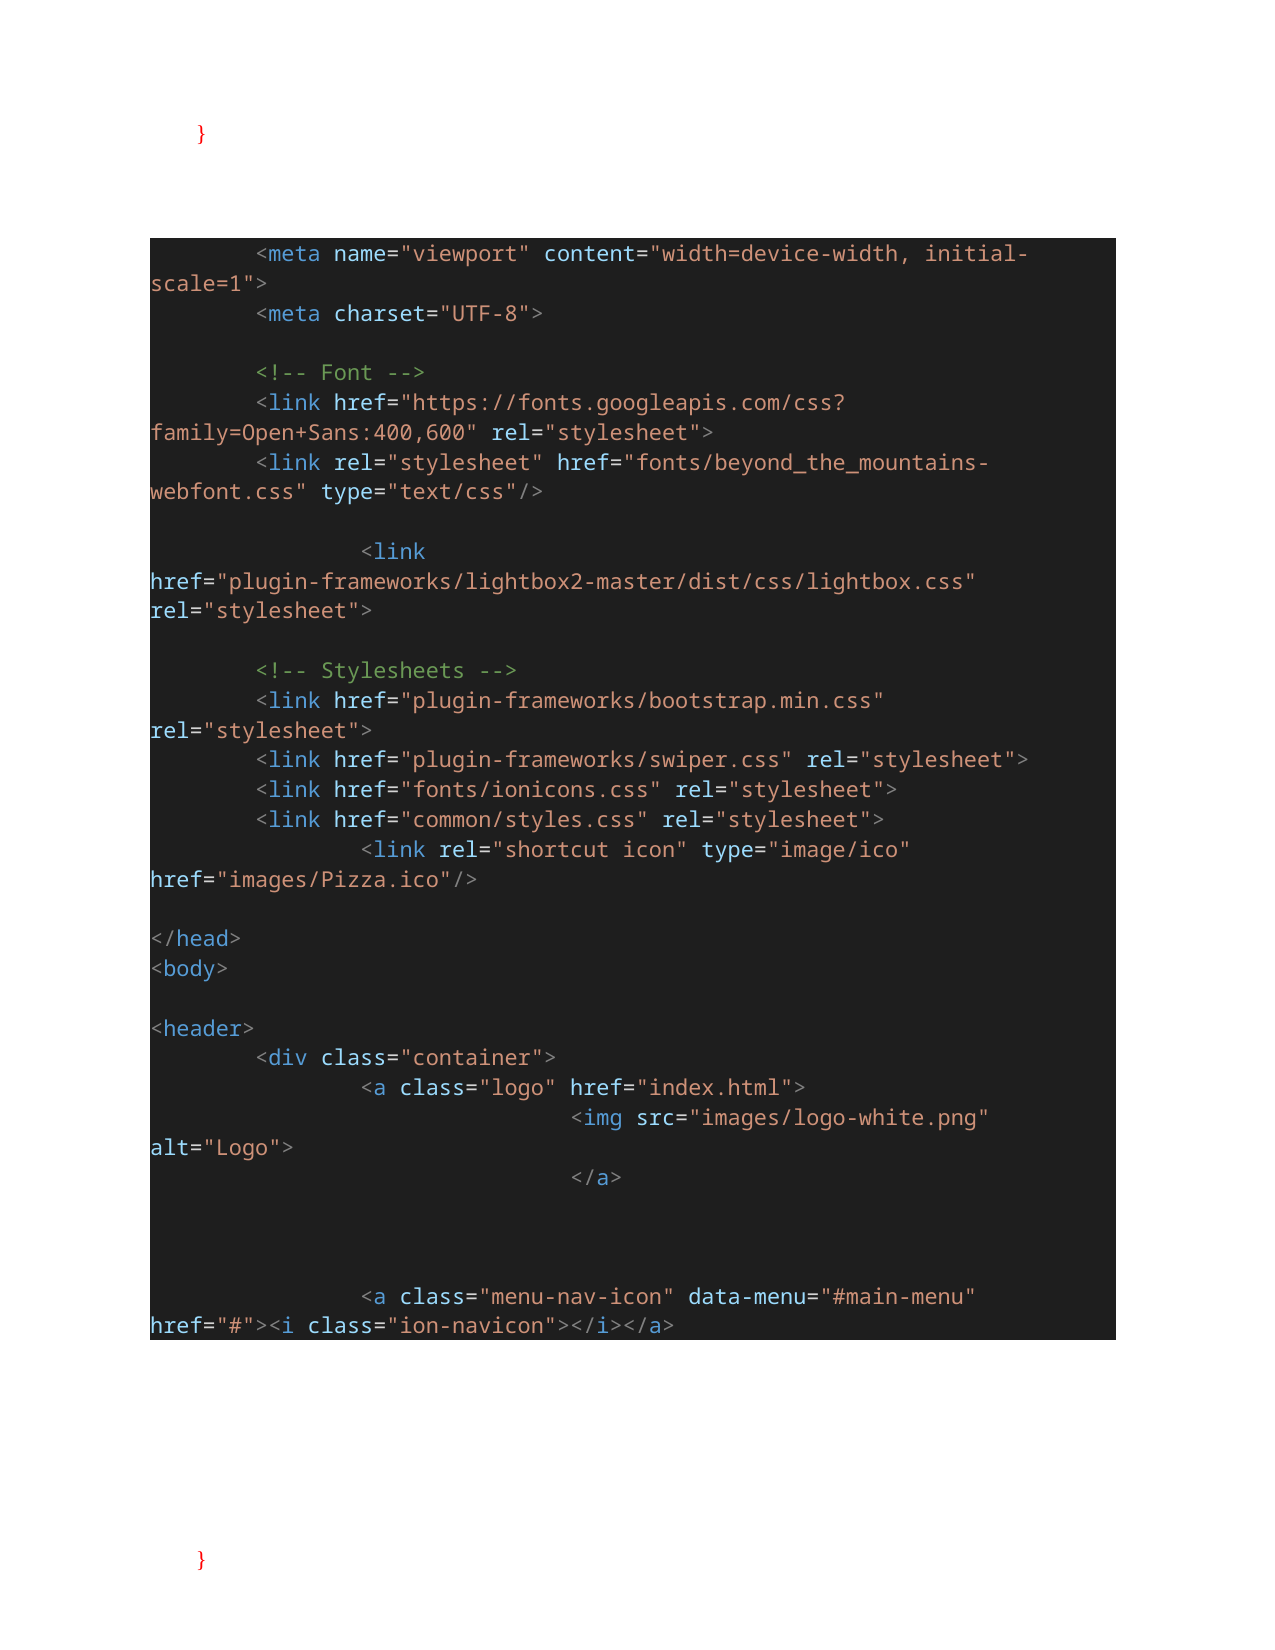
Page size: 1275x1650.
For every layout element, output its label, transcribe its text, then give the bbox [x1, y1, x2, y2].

text <link href="fonts/ionicons.css" rel="stylesheet"> [150, 774, 1116, 804]
text <div class="container"> [150, 1042, 1116, 1072]
text <!-- Font --> [150, 357, 1116, 387]
text <link rel="shortcut icon" type="image/ico" href="images/Pizza.ico"/> [150, 834, 1116, 893]
text <link href="common/styles.css" rel="stylesheet"> [150, 804, 1116, 834]
text <!-- Stylesheets --> [150, 655, 1116, 685]
text <a class="logo" href="index.html"> [150, 1072, 1116, 1102]
text <meta name="viewport" content="width=device-width, initial-scale=1"> [150, 238, 1116, 298]
text </head> [150, 923, 1116, 953]
text </a> [150, 1162, 1116, 1191]
text <img src="images/logo-white.png" alt="Logo"> [150, 1102, 1116, 1162]
text <a class="menu-nav-icon" data-menu="#main-menu" href="#"><i class="ion-navicon"></i></a> [150, 1281, 1116, 1340]
text <link rel="stylesheet" href="fonts/beyond_the_mountains-webfont.css" type="text/css"/> [150, 447, 1116, 506]
text <link href="plugin-frameworks/swiper.css" rel="stylesheet"> [150, 744, 1116, 774]
text <link href="https://fonts.googleapis.com/css?family=Open+Sans:400,600" rel="stylesheet"> [150, 387, 1116, 447]
text <link href="plugin-frameworks/bootstrap.min.css" rel="stylesheet"> [150, 685, 1116, 744]
text <header> [150, 1013, 1116, 1042]
text <link href="plugin-frameworks/lightbox2-master/dist/css/lightbox.css" rel="stylesheet"> [150, 536, 1116, 625]
text <meta charset="UTF-8"> [150, 298, 1116, 327]
text <body> [150, 953, 1116, 983]
